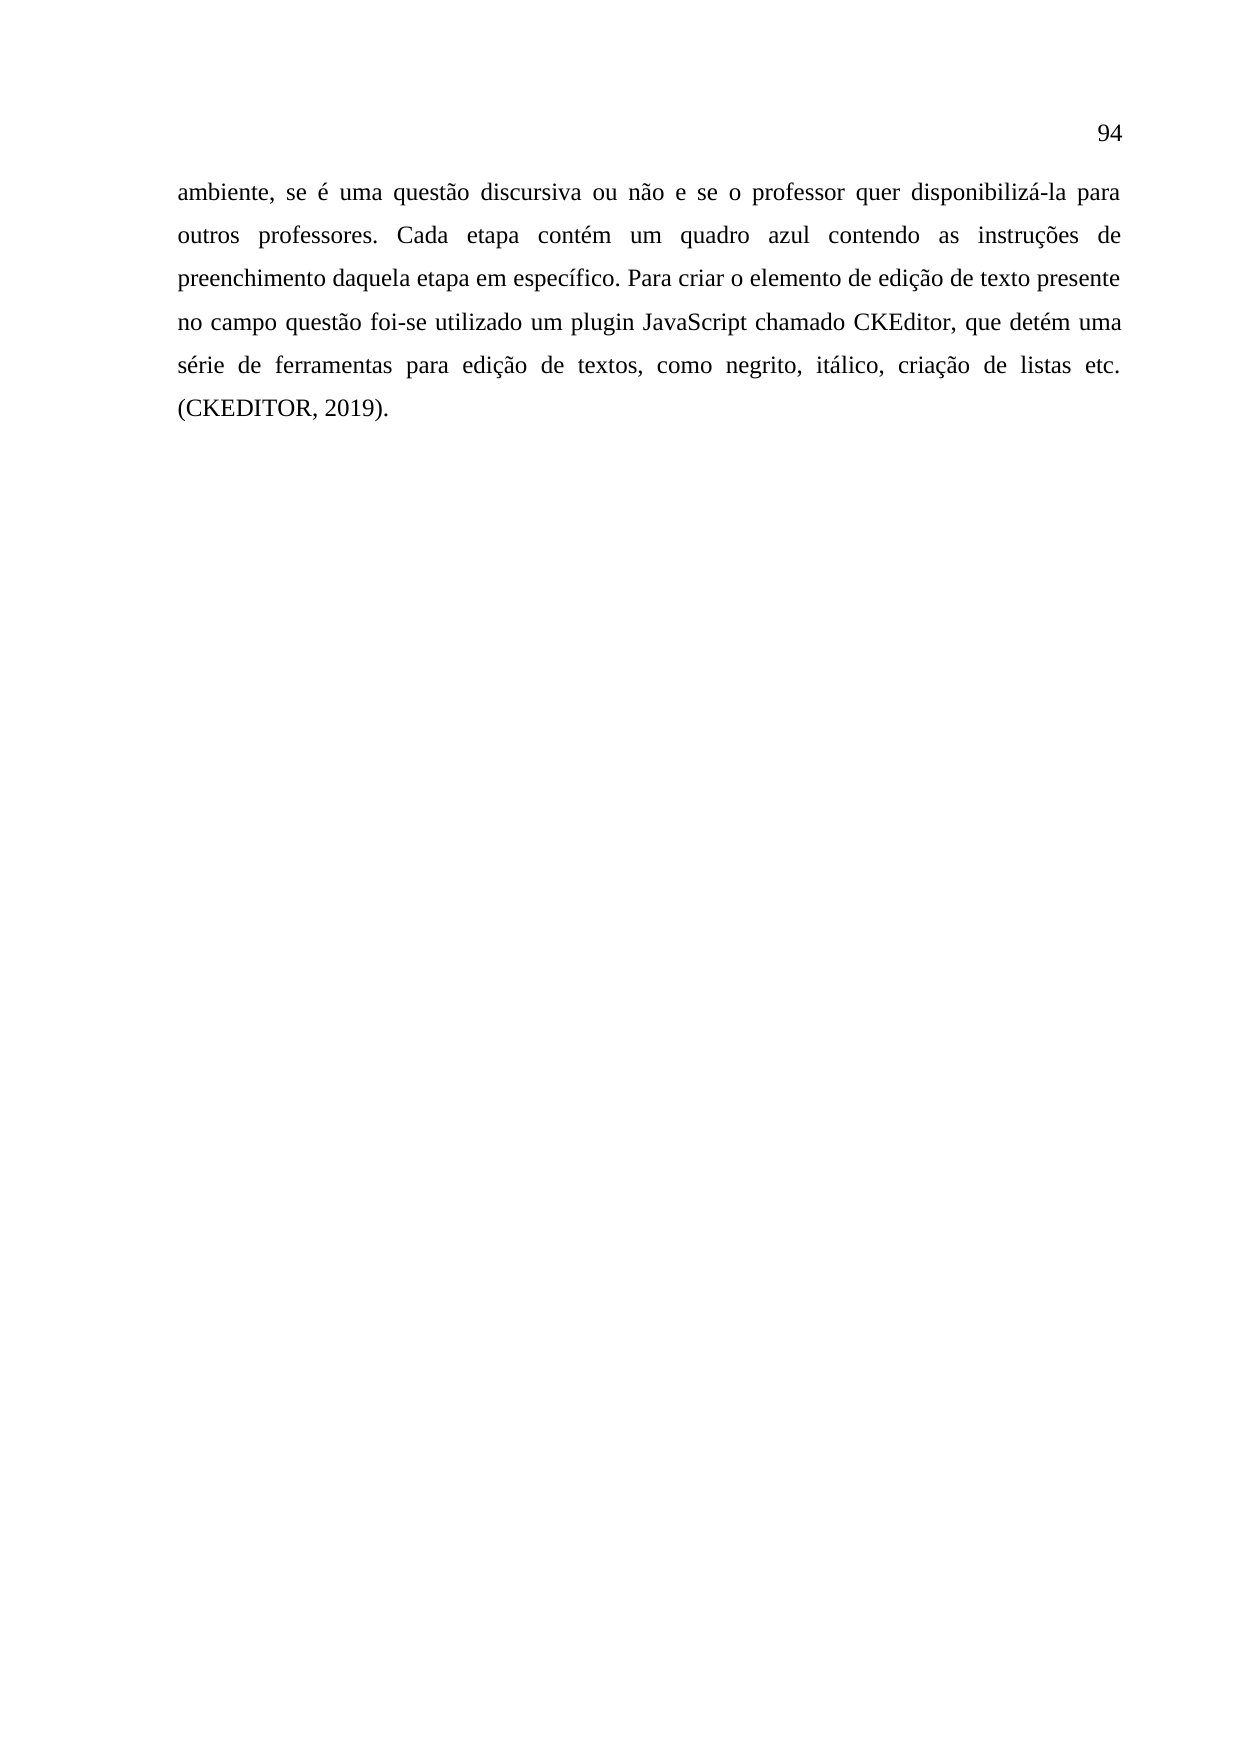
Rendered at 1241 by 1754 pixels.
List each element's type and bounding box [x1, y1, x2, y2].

text [177, 177, 1122, 422]
